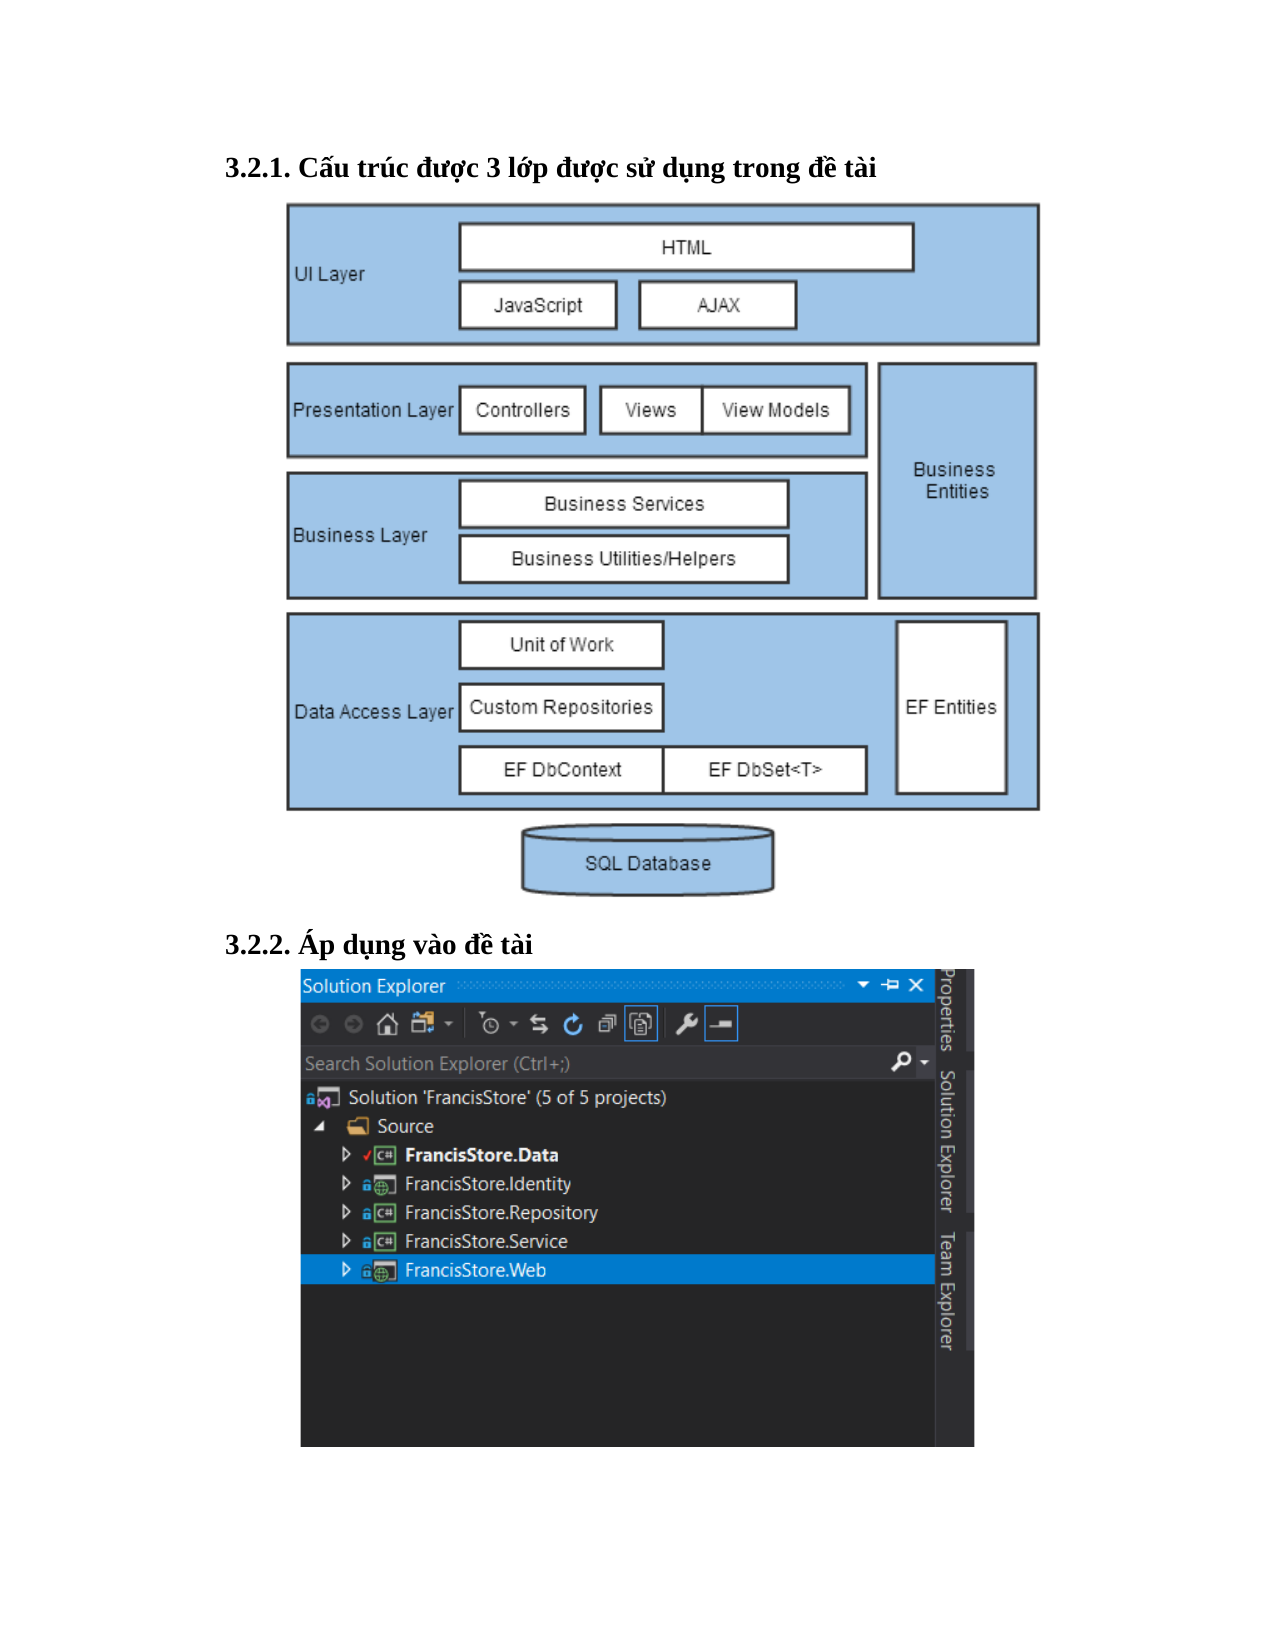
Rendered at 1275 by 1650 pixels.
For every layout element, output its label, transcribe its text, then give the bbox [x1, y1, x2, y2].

subtitle Cấu trúc được 3 lớp được sử dụng trong đề tài [225, 150, 1125, 183]
subtitle Áp dụng vào đề tài [225, 927, 1125, 961]
picture [300, 969, 975, 1447]
picture [268, 192, 1059, 908]
